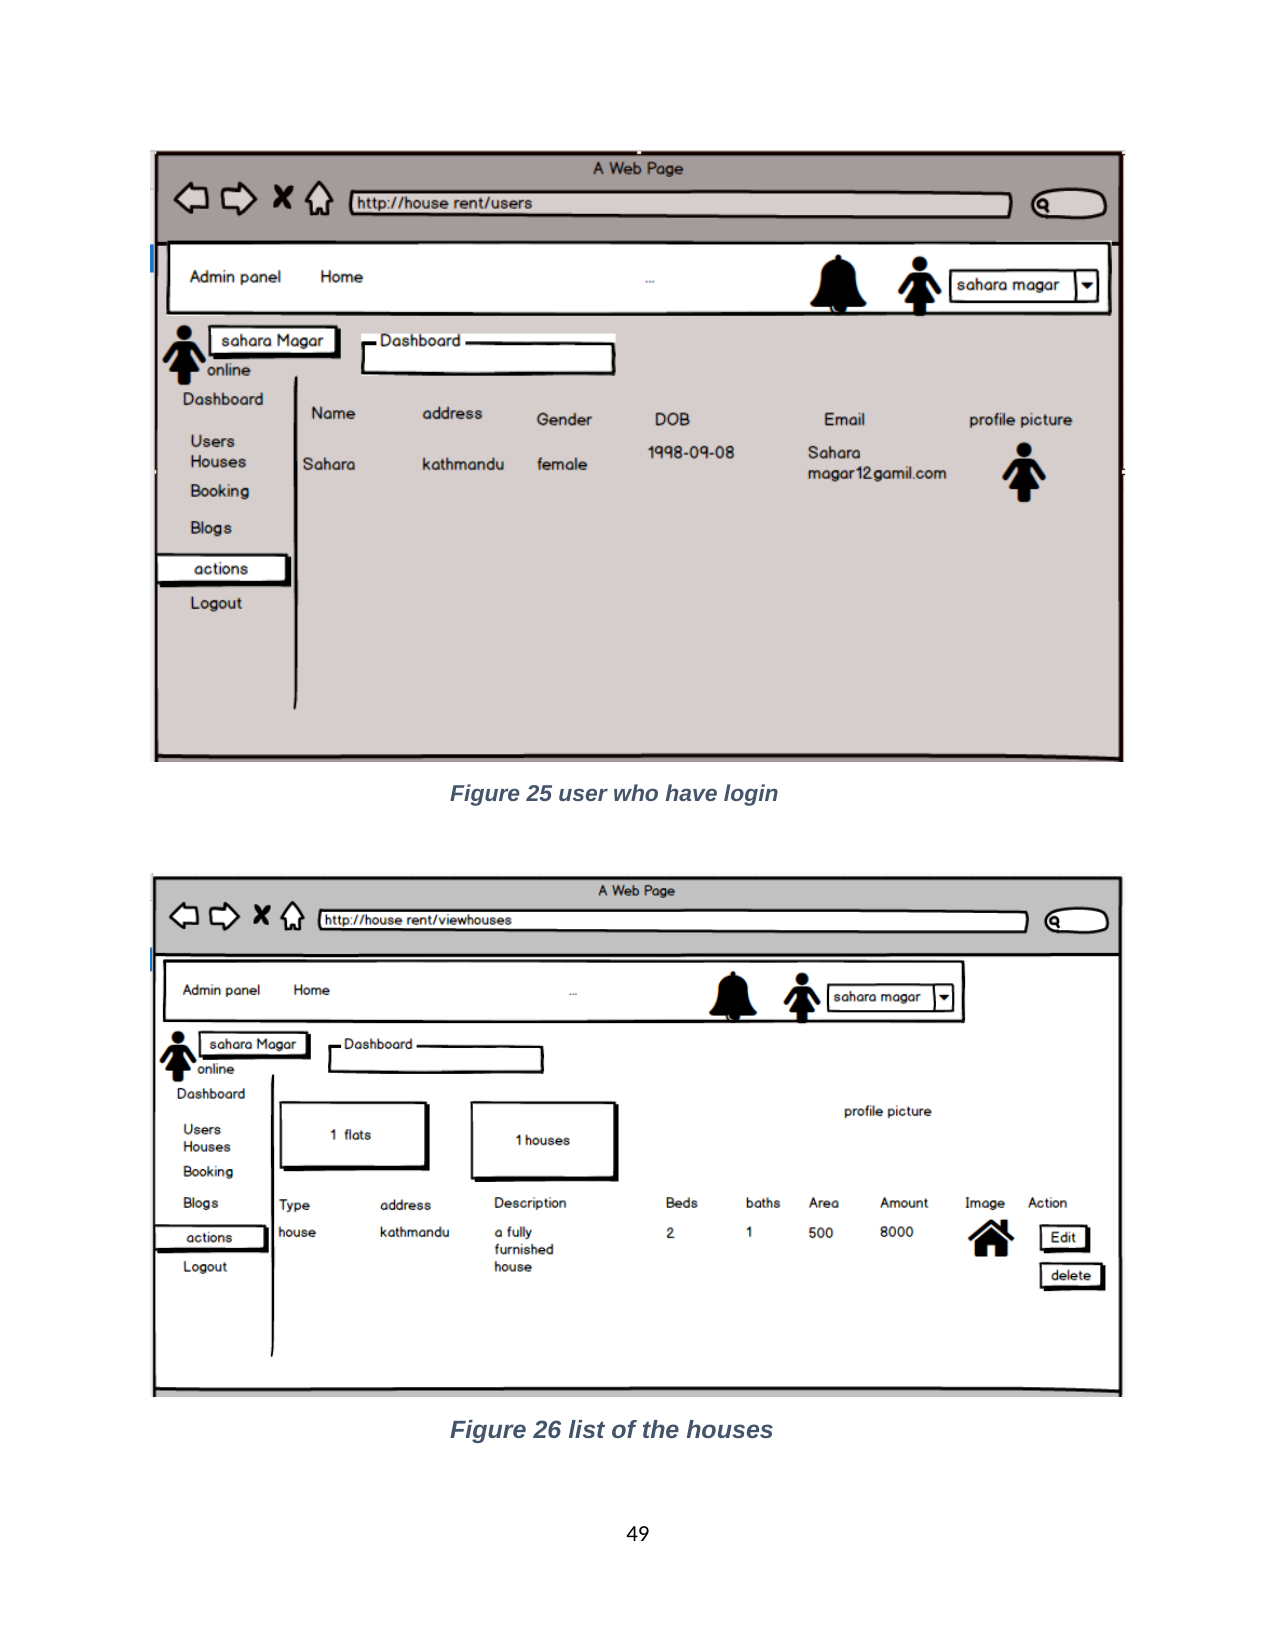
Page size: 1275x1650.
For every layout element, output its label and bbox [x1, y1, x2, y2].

picture [150, 150, 1125, 762]
picture [150, 873, 1125, 1397]
